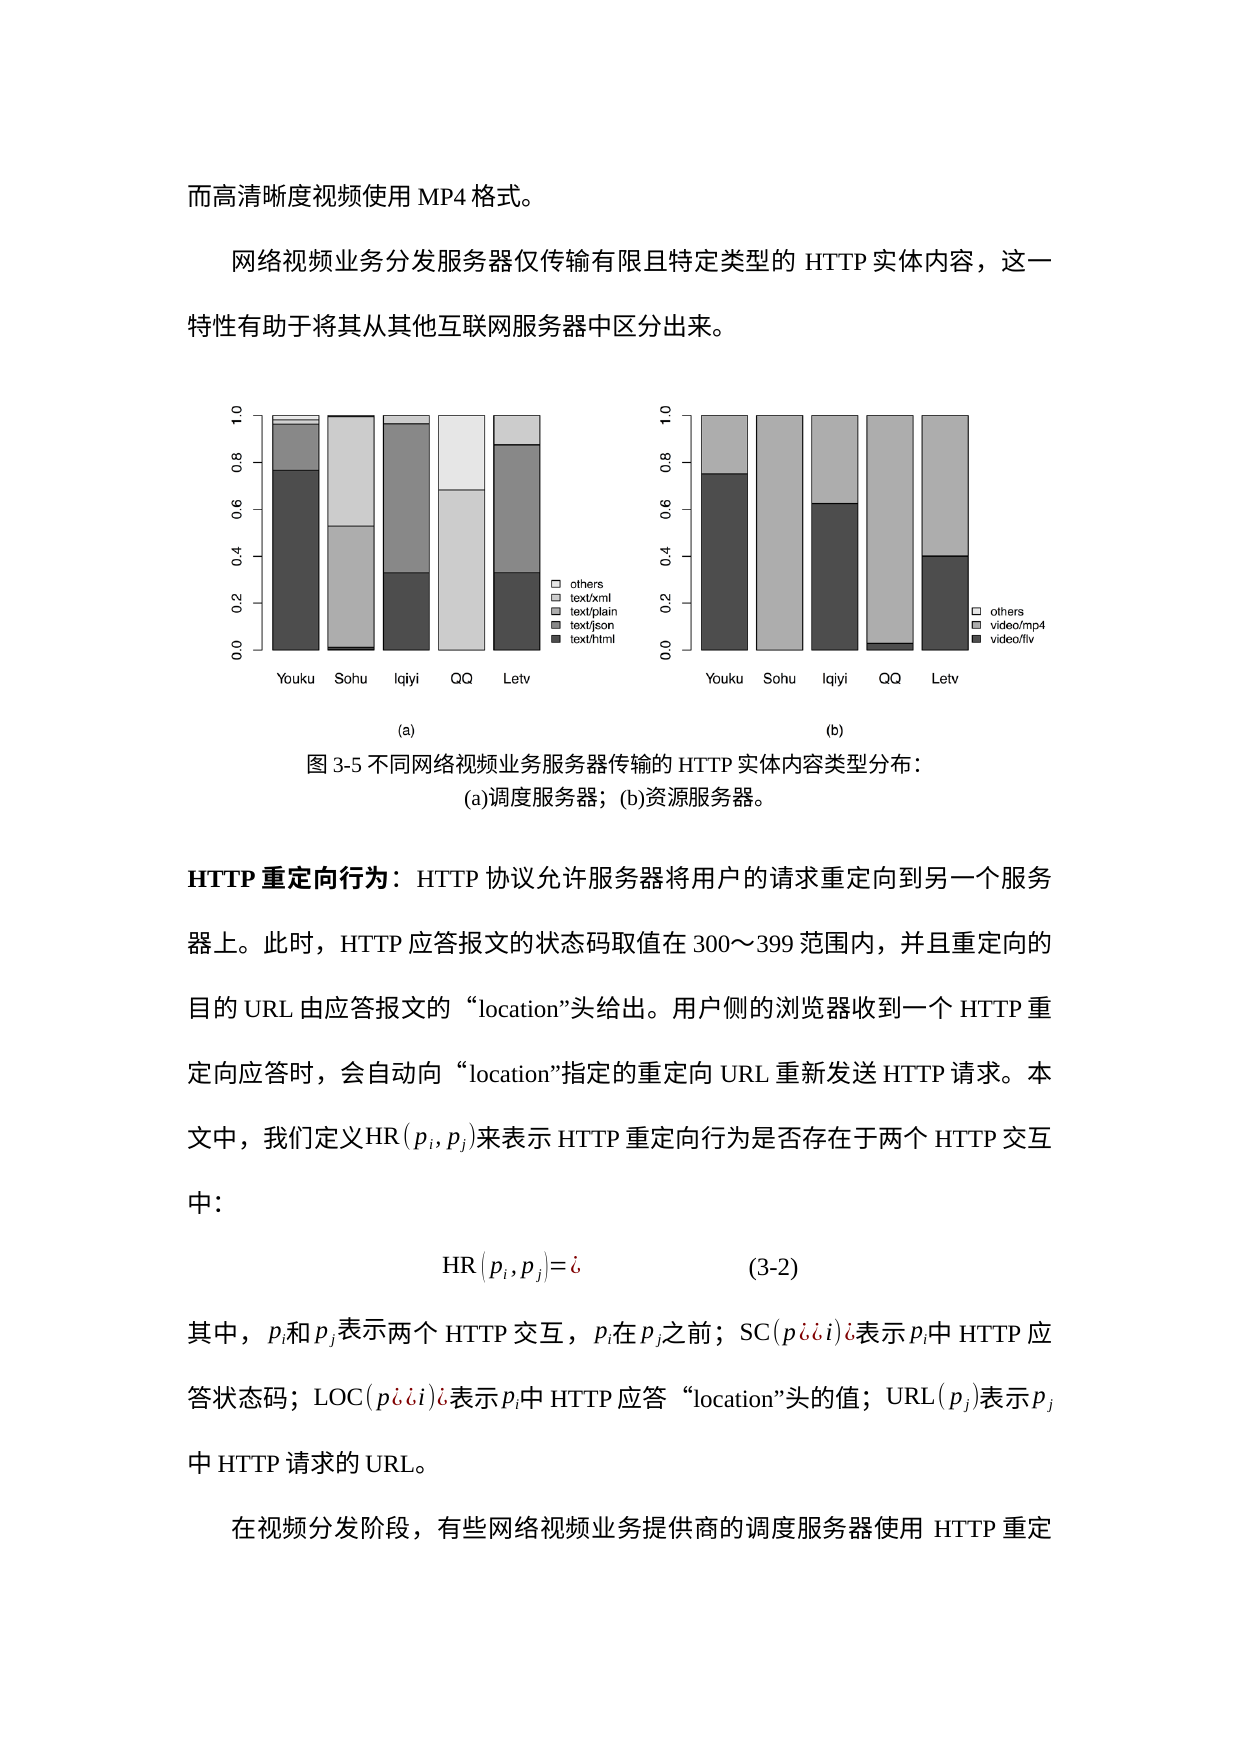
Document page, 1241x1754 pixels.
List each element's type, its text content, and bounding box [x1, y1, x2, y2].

text HTTP重定向行为：HTTP协议允许服务器将用户的请求重定向到另一个服务器上。此时，HTTP应答报文的状态码取值在300～399范围内，并且重定向的目的URL由应答报文的“location”头给出。用户侧的浏览器收到一个HTTP重定向应答时，会自动向“location”指定的重定向URL重新发送HTTP请求。本文中，我们定义来表示HTTP重定向行为是否存在于两个HTTP交互中： [187, 844, 1053, 1234]
picture [192, 397, 1049, 740]
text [187, 162, 1053, 227]
text 网络视频业务分发服务器仅传输有限且特定类型的HTTP实体内容，这一特性有助于将其从其他互联网服务器中区分出来。 [187, 227, 1053, 357]
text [187, 1494, 1053, 1559]
text 图3-5 不同网络视频业务服务器传输的HTTP实体内容类型分布： [187, 747, 1053, 779]
text 其中，和两个HTTP交互，在之前；表示中HTTP应答状态码；表示中HTTP应答“location”头的值；表示中HTTP请求的URL。 [187, 1299, 1053, 1494]
text (a)调度服务器；(b)资源服务器。 [187, 779, 1053, 812]
text (3-2) [187, 1234, 1053, 1299]
